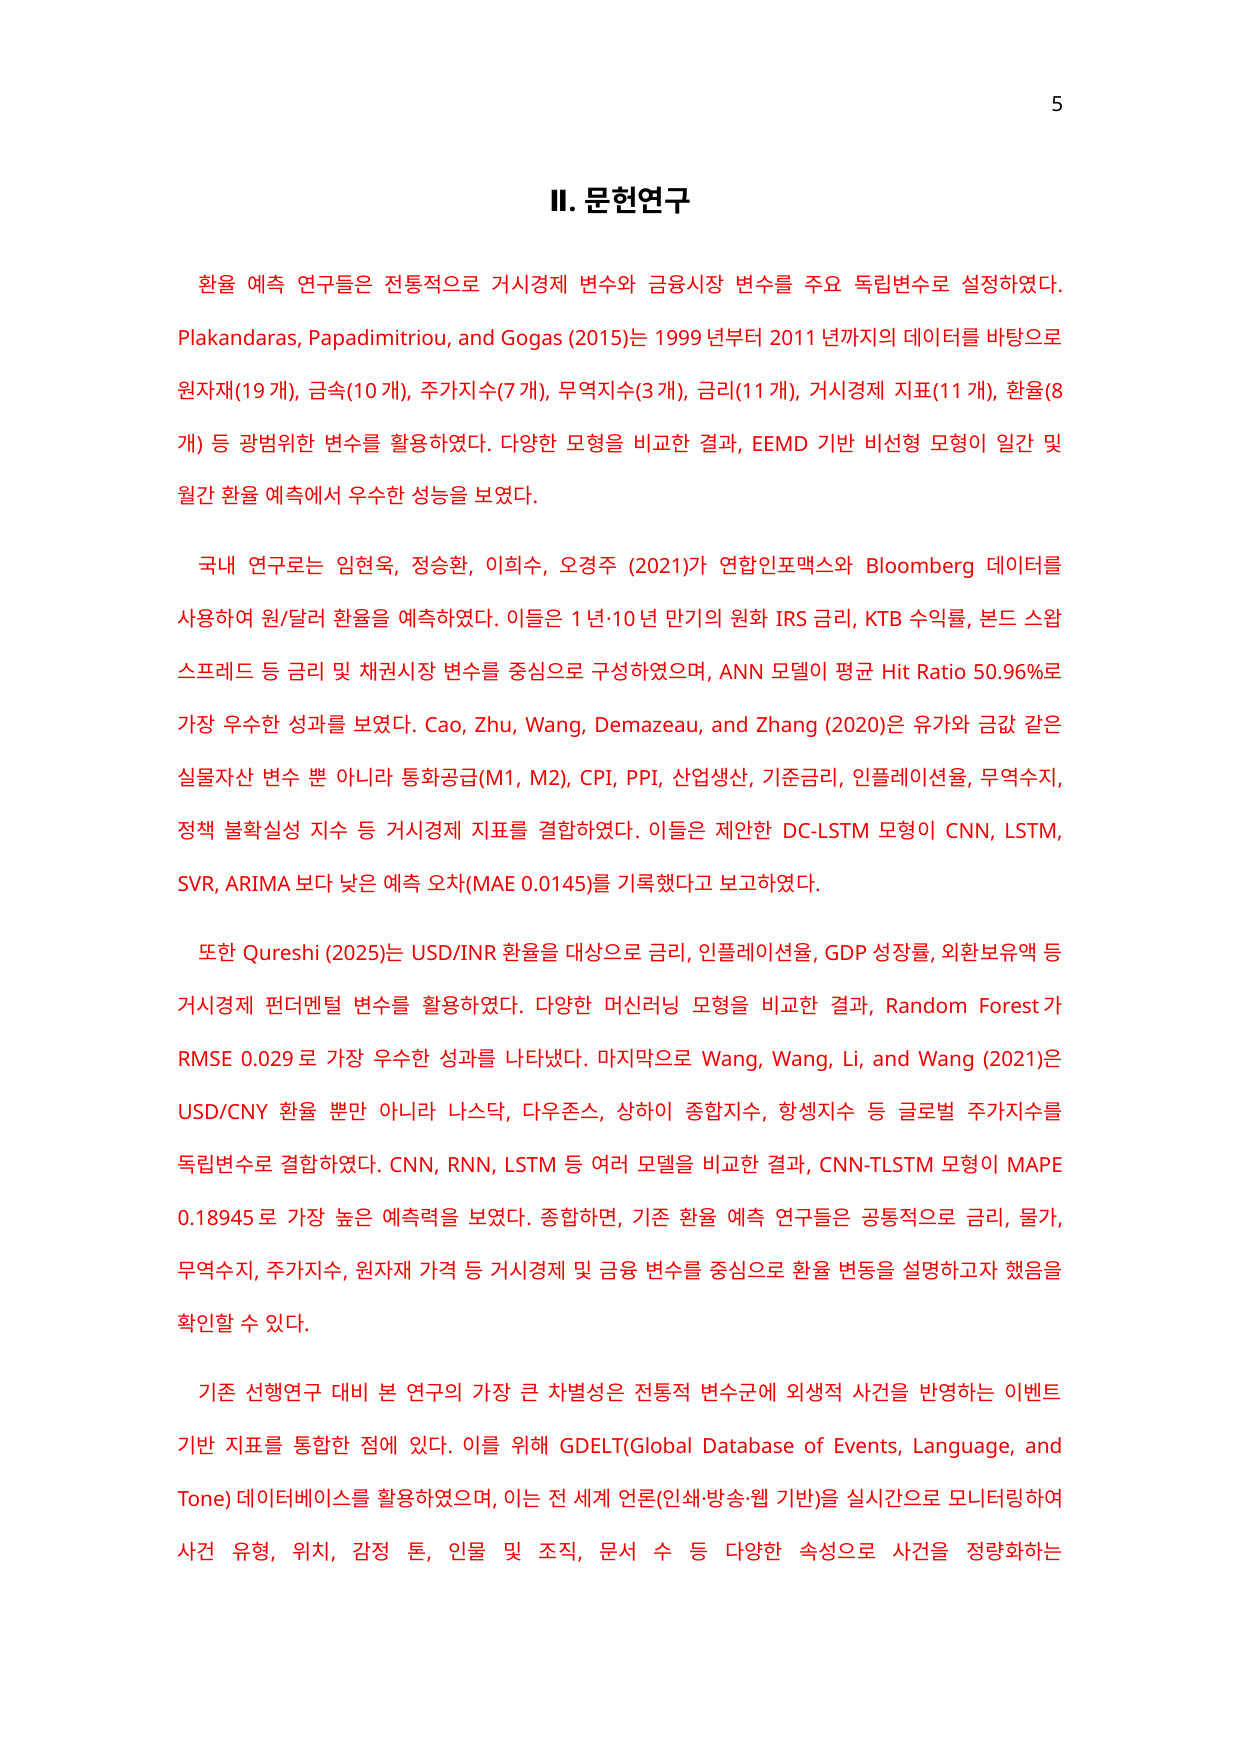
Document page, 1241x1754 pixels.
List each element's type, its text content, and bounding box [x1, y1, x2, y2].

text 국내 연구로는 임현욱, 정승환, 이희수, 오경주 (2021)가 연합인포맥스와 Bloomberg 데이터를 사용하여 원/달러 환율을 예측하였다. 이들은 1년·10년 만기의 원화 IRS 금리, KTB 수익률, 본드 스왑 스프레드 등 금리 및 채권시장 변수를 중심으로 구성하였으며, ANN 모델이 평균 Hit Ratio 50.96%로 가장 우수한 성과를 보였다. Cao, Zhu, Wang, Demazeau, and Zhang (2020)은 유가와 금값 같은 실물자산 변수 뿐 아니라 통화공급(M1, M2), CPI, PPI, 산업생산, 기준금리, 인플레이션율, 무역수지, 정책 불확실성 지수 등 거시경제 지표를 결합하였다. 이들은 제안한 DC-LSTM 모형이 CNN, LSTM, SVR, ARIMA보다 낮은 예측 오차(MAE 0.0145)를 기록했다고 보고하였다. [177, 549, 1063, 897]
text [177, 1377, 1063, 1566]
text Ⅱ. 문헌연구 [177, 177, 1063, 219]
text 환율 예측 연구들은 전통적으로 거시경제 변수와 금융시장 변수를 주요 독립변수로 설정하였다. Plakandaras, Papadimitriou, and Gogas (2015)는 1999년부터 2011년까지의 데이터를 바탕으로 원자재(19개), 금속(10개), 주가지수(7개), 무역지수(3개), 금리(11개), 거시경제 지표(11개), 환율(8개) 등 광범위한 변수를 활용하였다. 다양한 모형을 비교한 결과, EEMD 기반 비선형 모형이 일간 및 월간 환율 예측에서 우수한 성능을 보였다. [177, 268, 1063, 510]
text 또한 Qureshi (2025)는 USD/INR 환율을 대상으로 금리, 인플레이션율, GDP 성장률, 외환보유액 등 거시경제 펀더멘털 변수를 활용하였다. 다양한 머신러닝 모형을 비교한 결과, Random Forest가 RMSE 0.029로 가장 우수한 성과를 나타냈다. 마지막으로 Wang, Wang, Li, and Wang (2021)은 USD/CNY 환율 뿐만 아니라 나스닥, 다우존스, 상하이 종합지수, 항셍지수 등 글로벌 주가지수를 독립변수로 결합하였다. CNN, RNN, LSTM 등 여러 모델을 비교한 결과, CNN-TLSTM 모형이 MAPE 0.18945로 가장 높은 예측력을 보였다. 종합하면, 기존 환율 예측 연구들은 공통적으로 금리, 물가, 무역수지, 주가지수, 원자재 가격 등 거시경제 및 금융 변수를 중심으로 환율 변동을 설명하고자 했음을 확인할 수 있다. [177, 937, 1063, 1337]
